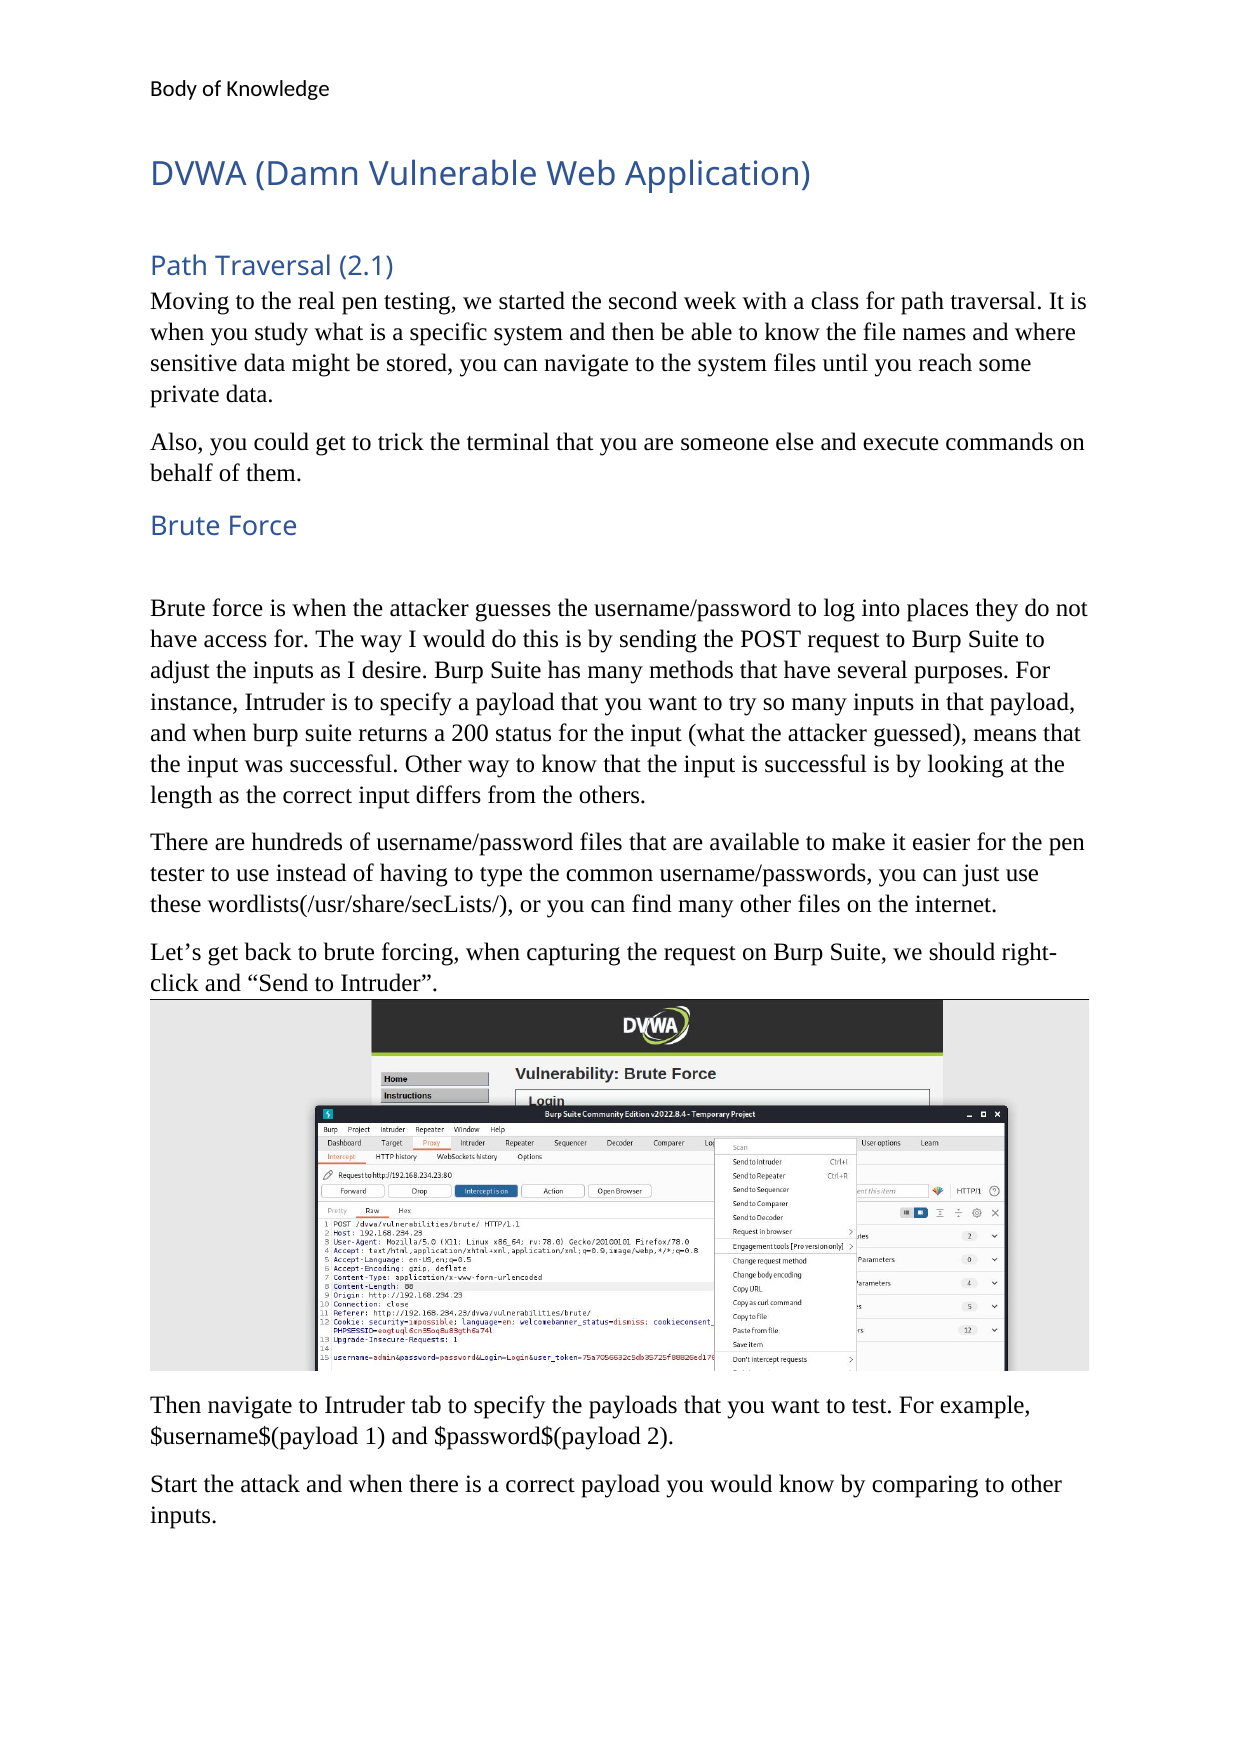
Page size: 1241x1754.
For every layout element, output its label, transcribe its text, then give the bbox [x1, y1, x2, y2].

text There are hundreds of username/password files that are available to make it easier for the pen tester to use instead of having to type the common username/passwords, you can just use these wordlists(/usr/share/secLists/), or you can find many other files on the internet. [150, 827, 1090, 918]
subtitle DVWA (Damn Vulnerable Web Application) [150, 150, 1090, 195]
subtitle Path Traversal (2.1) [150, 247, 1090, 283]
text Moving to the real pen testing, we started the second week with a class for path traversal. It is when you study what is a specific system and then be able to know the file names and where sensitive data might be stored, you can navigate to the system files until you reach some private data. [150, 286, 1090, 408]
text Then navigate to Intruder tab to specify the payloads that you want to test. For example, $username$(payload 1) and $password$(payload 2). [150, 1390, 1090, 1450]
text Also, you could get to trick the terminal that you are someone else and execute commands on behalf of them. [150, 427, 1090, 487]
picture [150, 999, 1090, 1371]
text Start the attack and when there is a correct payload you would know by comparing to other inputs. [150, 1469, 1090, 1528]
subtitle Brute Force [150, 506, 1090, 543]
text Let’s get back to brute forcing, when capturing the request on Burp Suite, we should right-click and “Send to Intruder”. [150, 937, 1090, 999]
text Brute force is when the attacker guesses the username/password to log into places they do not have access for. The way I would do this is by sending the POST request to Burp Suite to adjust the inputs as I desire. Burp Suite has many methods that have several purposes. For instance, Intruder is to specify a payload that you want to try so many inputs in that payload, and when burp suite returns a 200 status for the input (what the attacker guessed), means that the input was successful. Other way to know that the input is successful is by looking at the length as the correct input differs from the others. [150, 593, 1090, 808]
